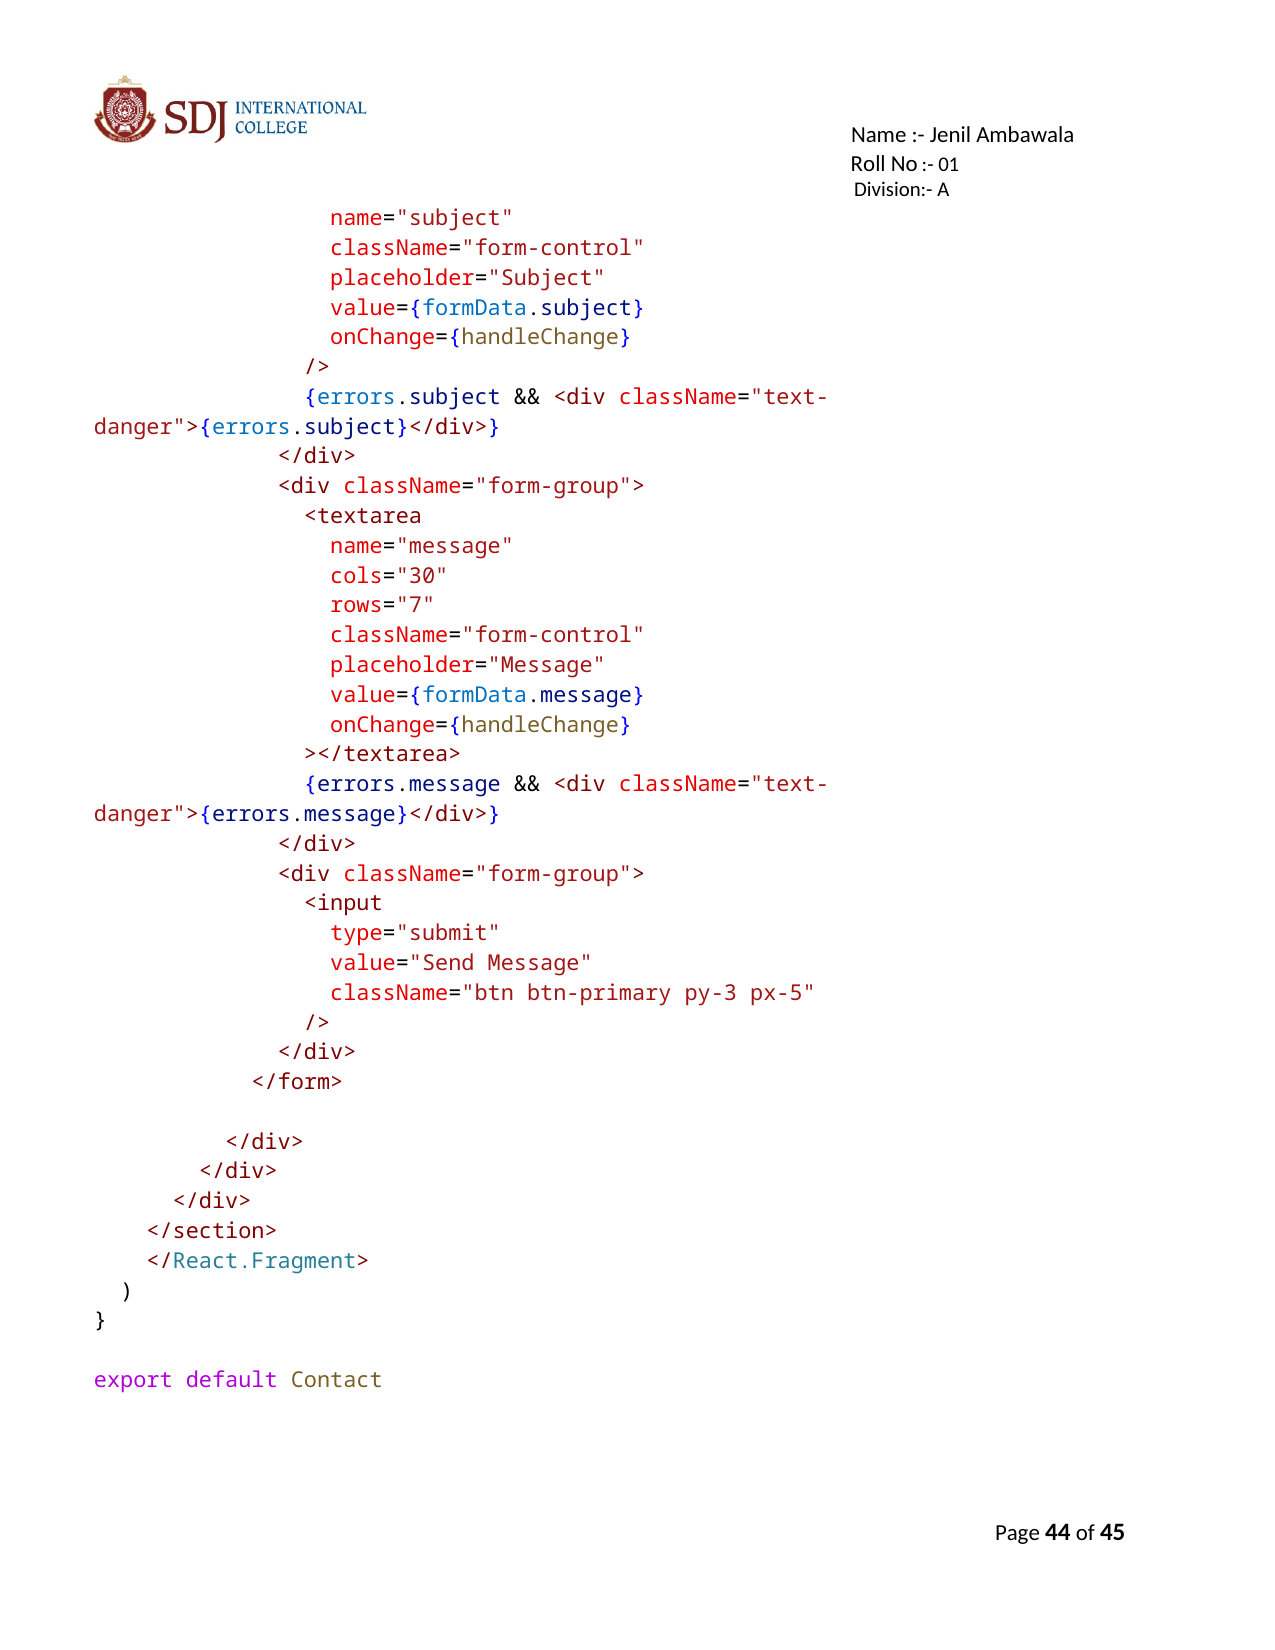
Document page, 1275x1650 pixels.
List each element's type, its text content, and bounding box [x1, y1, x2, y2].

text ) [94, 1274, 1125, 1304]
text placeholder="Subject" [94, 262, 1125, 291]
text value={formData.message} [94, 679, 1125, 708]
text </div> [94, 440, 1125, 470]
text /> [94, 351, 1125, 381]
text onChange={handleChange} [94, 708, 1125, 738]
text </div> [94, 1185, 1125, 1215]
text type="submit" [94, 917, 1125, 947]
text </section> [94, 1215, 1125, 1245]
text </div> [94, 828, 1125, 857]
text value="Send Message" [94, 947, 1125, 977]
text className="form-control" [94, 619, 1125, 649]
picture [93, 75, 367, 143]
text placeholder="Message" [94, 649, 1125, 679]
text rows="7" [94, 589, 1125, 619]
text {errors.subject && <div className="text-danger">{errors.subject}</div>} [94, 381, 1125, 440]
text </div> [94, 1036, 1125, 1066]
text <input [94, 887, 1125, 917]
text </form> [94, 1066, 1125, 1096]
text <textarea [94, 500, 1125, 530]
text export default Contact [94, 1364, 1125, 1394]
text onChange={handleChange} [94, 321, 1125, 351]
text value={formData.subject} [94, 291, 1125, 321]
text </React.Fragment> [94, 1245, 1125, 1274]
text name="message" [94, 530, 1125, 559]
text {errors.message && <div className="text-danger">{errors.message}</div>} [94, 768, 1125, 828]
text cols="30" [94, 559, 1125, 589]
text <div className="form-group"> [94, 470, 1125, 500]
text } [94, 1304, 1125, 1334]
text <div className="form-group"> [94, 857, 1125, 887]
text </div> [94, 1126, 1125, 1155]
text /> [94, 1006, 1125, 1036]
text className="form-control" [94, 232, 1125, 262]
text ></textarea> [94, 738, 1125, 768]
text </div> [94, 1155, 1125, 1185]
text name="subject" [94, 202, 1125, 232]
text className="btn btn-primary py-3 px-5" [94, 977, 1125, 1006]
